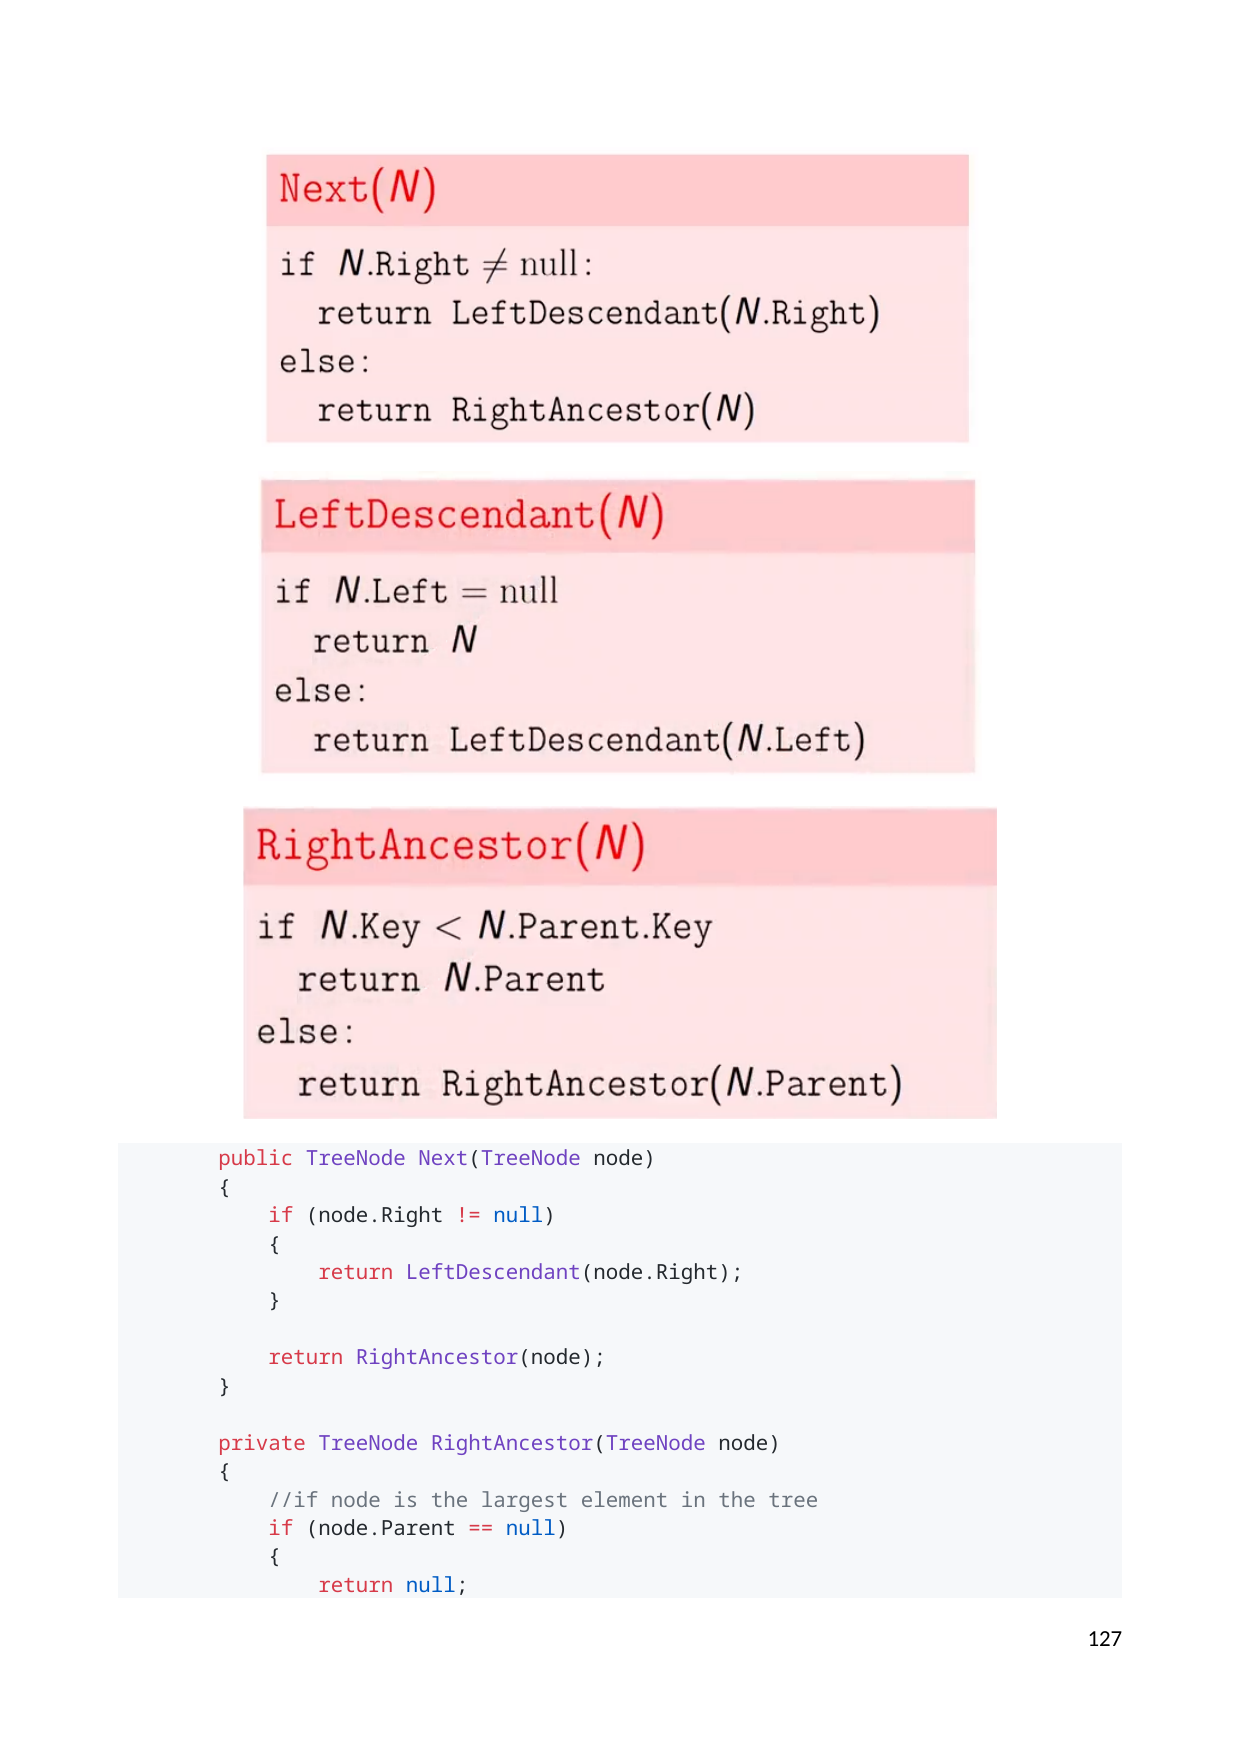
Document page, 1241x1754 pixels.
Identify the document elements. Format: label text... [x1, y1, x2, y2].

text } [118, 1371, 1122, 1399]
text { [118, 1456, 1122, 1485]
text return RightAncestor(node); [118, 1342, 1122, 1371]
picture [261, 147, 979, 447]
text } [118, 1286, 1122, 1314]
picture [243, 806, 997, 1119]
text public TreeNode Next(TreeNode node) [118, 1143, 1122, 1172]
text { [118, 1229, 1122, 1257]
text if (node.Right != null) [118, 1200, 1122, 1229]
text { [118, 1542, 1122, 1570]
text { [118, 1172, 1122, 1200]
picture [258, 471, 982, 781]
text if (node.Parent == null) [118, 1513, 1122, 1542]
text return null; [118, 1570, 1122, 1598]
text private TreeNode RightAncestor(TreeNode node) [118, 1428, 1122, 1456]
text //if node is the largest element in the tree [118, 1485, 1122, 1513]
text return LeftDescendant(node.Right); [118, 1257, 1122, 1286]
